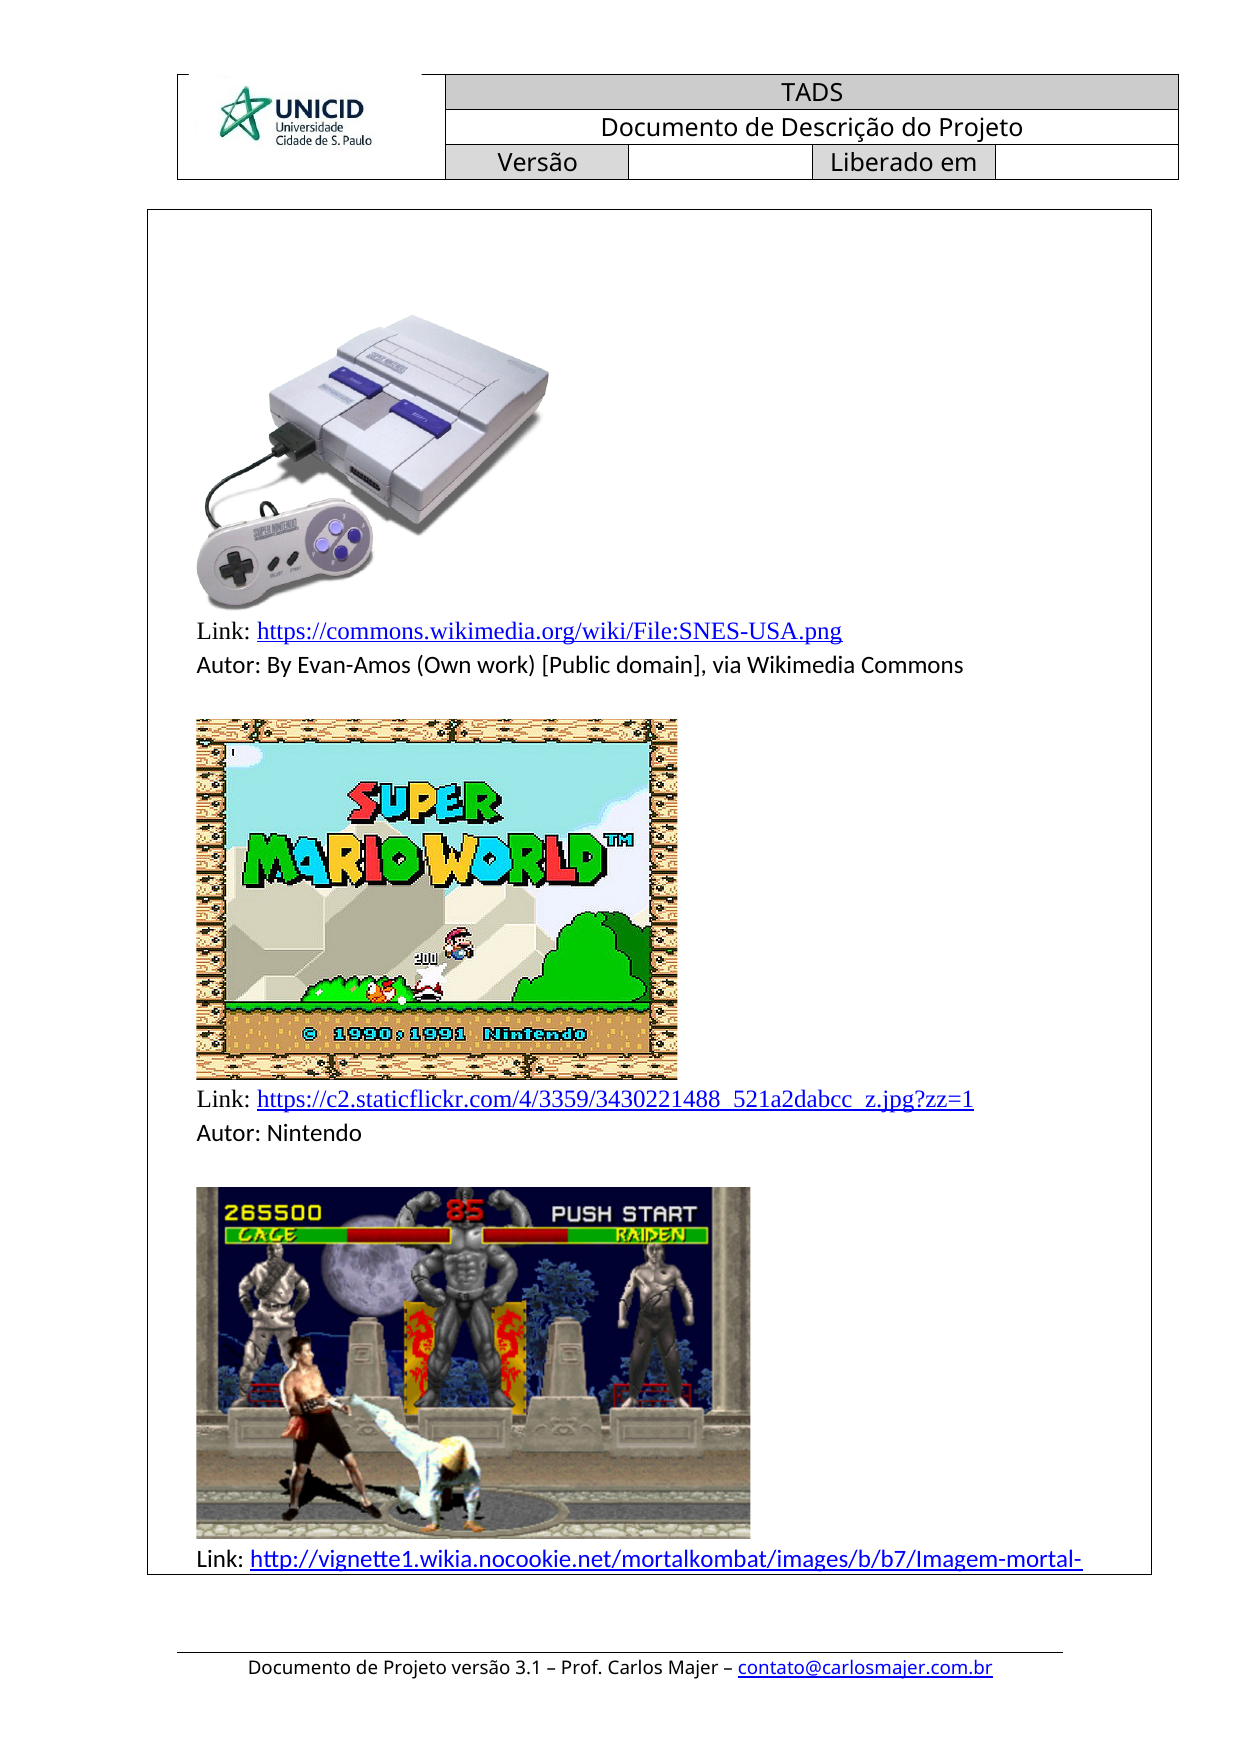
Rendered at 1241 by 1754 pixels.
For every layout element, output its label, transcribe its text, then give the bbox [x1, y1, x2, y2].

picture [196, 1187, 751, 1539]
picture [196, 315, 549, 612]
picture [196, 719, 678, 1080]
picture [188, 74, 422, 166]
